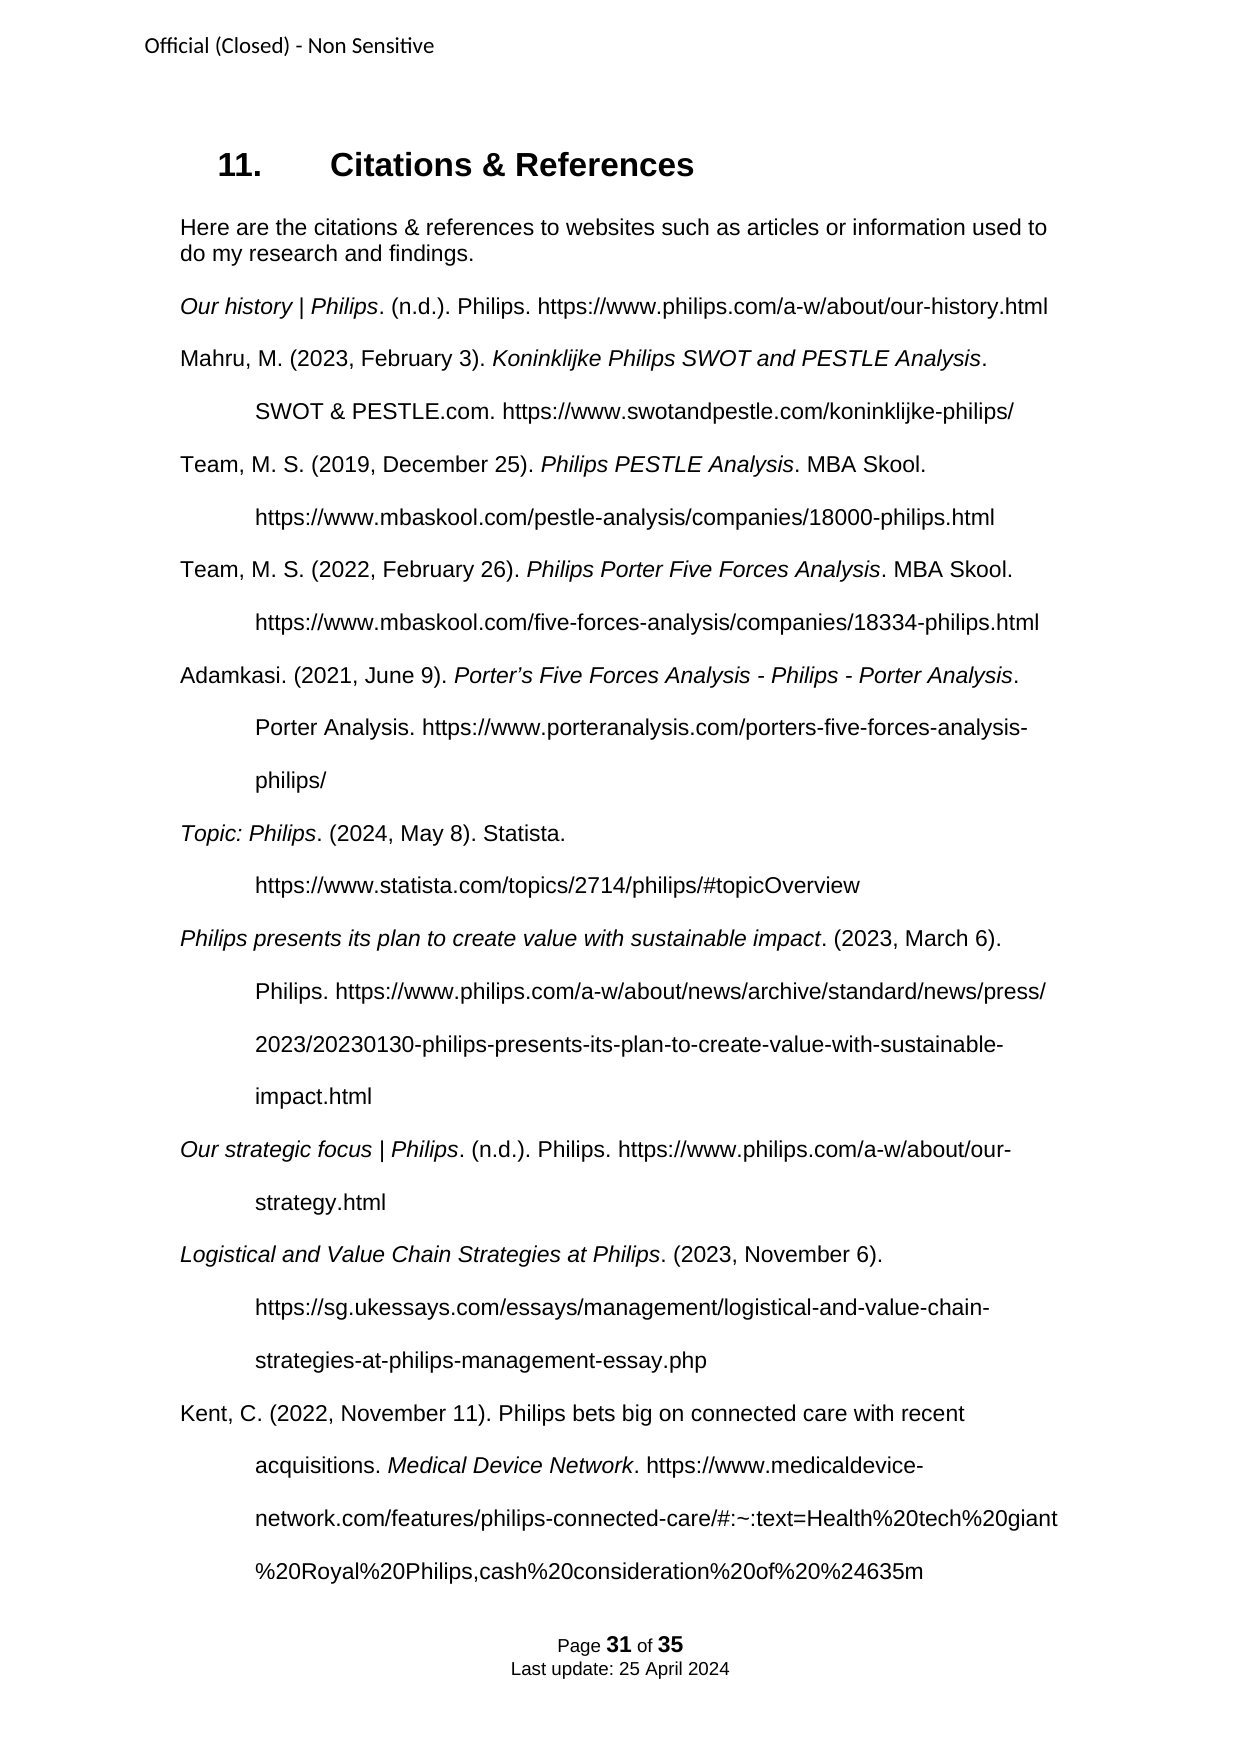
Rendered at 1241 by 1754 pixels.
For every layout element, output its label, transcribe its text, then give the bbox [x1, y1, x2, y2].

text Adamkasi. (2021, June 9). Porter’s Five Forces Analysis - Philips - Porter Analysis. Porter Analysis. https://www.porteranalysis.com/porters-five-forces-analysis-philips/ [180, 662, 1060, 793]
text Kent, C. (2022, November 11). Philips bets big on connected care with recent acquisitions. Medical Device Network. https://www.medicaldevice-network.com/features/philips-connected-care/#:~:text=Health%20tech%20giant%20Royal%20Philips,cash%20consideration%20of%20%24635m [180, 1399, 1060, 1584]
text Team, M. S. (2019, December 25). Philips PESTLE Analysis. MBA Skool. https://www.mbaskool.com/pestle-analysis/companies/18000-philips.html [180, 451, 1060, 530]
text Philips presents its plan to create value with sustainable impact. (2023, March 6). Philips. https://www.philips.com/a-w/about/news/archive/standard/news/press/2023/20230130-philips-presents-its-plan-to-create-value-with-sustainable-impact.html [180, 925, 1060, 1110]
subtitle Citations & References [217, 145, 1060, 183]
text Our strategic focus | Philips. (n.d.). Philips. https://www.philips.com/a-w/about/our-strategy.html [180, 1136, 1060, 1215]
text Logistical and Value Chain Strategies at Philips. (2023, November 6). https://sg.ukessays.com/essays/management/logistical-and-value-chain-strategies-at-philips-management-essay.php [180, 1241, 1060, 1373]
text Here are the citations & references to websites such as articles or information used to do my research and findings. [180, 214, 1060, 266]
text Team, M. S. (2022, February 26). Philips Porter Five Forces Analysis. MBA Skool. https://www.mbaskool.com/five-forces-analysis/companies/18334-philips.html [180, 556, 1060, 635]
text Mahru, M. (2023, February 3). Koninklijke Philips SWOT and PESTLE Analysis. SWOT & PESTLE.com. https://www.swotandpestle.com/koninklijke-philips/ [180, 345, 1060, 424]
text Our history | Philips. (n.d.). Philips. https://www.philips.com/a-w/about/our-history.html [180, 293, 1060, 319]
text Topic: Philips. (2024, May 8). Statista. https://www.statista.com/topics/2714/philips/#topicOverview [180, 820, 1060, 899]
